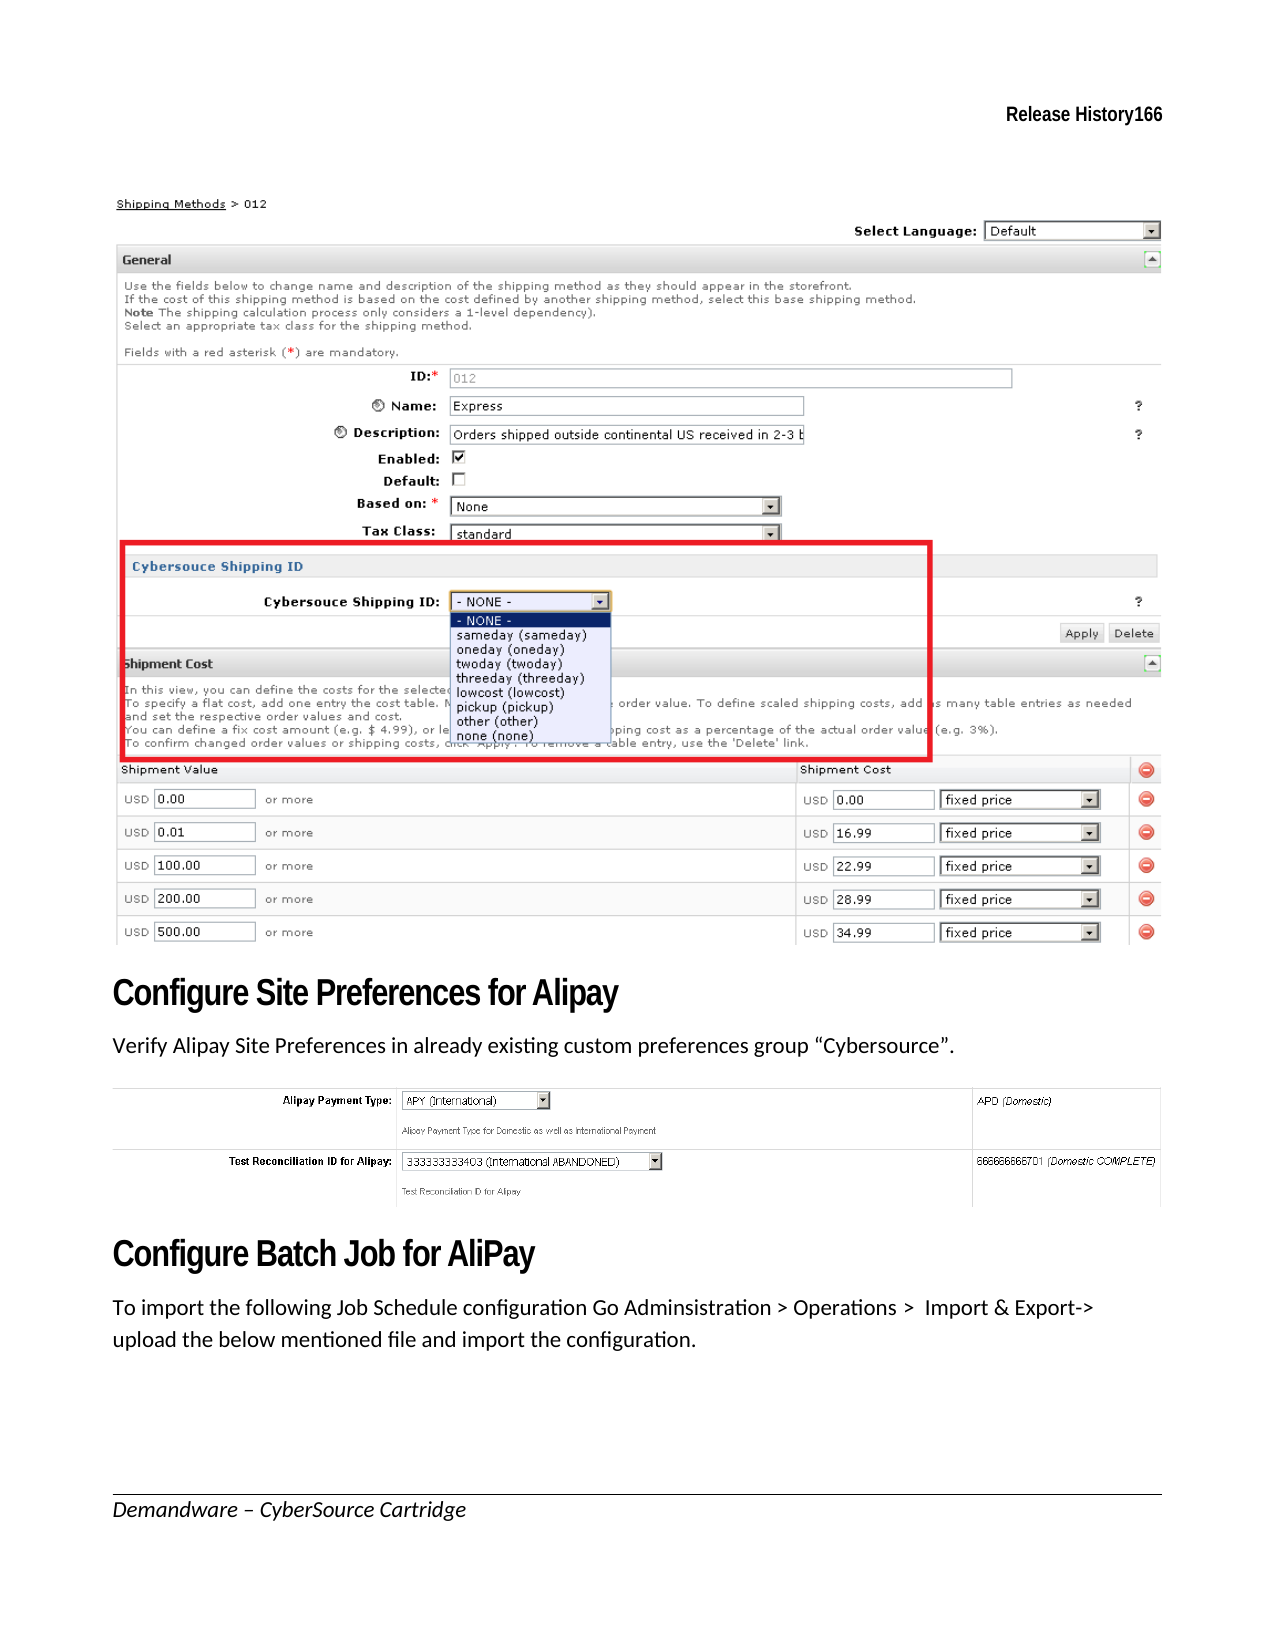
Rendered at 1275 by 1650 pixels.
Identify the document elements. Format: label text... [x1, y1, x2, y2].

picture [112, 1087, 1161, 1207]
text Verify Alipay Site Preferences in already existing custom preferences group “Cybersource”. [112, 1032, 1162, 1060]
subtitle Configure Site Preferences for Alipay [112, 970, 1162, 1013]
picture [112, 198, 1162, 945]
subtitle Configure Batch Job for AliPay [112, 1231, 1162, 1274]
text To import the following Job Schedule configuration Go Adminsistration > Operations > Import & Export-> upload the below mentioned file and import the configuration. [112, 1293, 1162, 1353]
